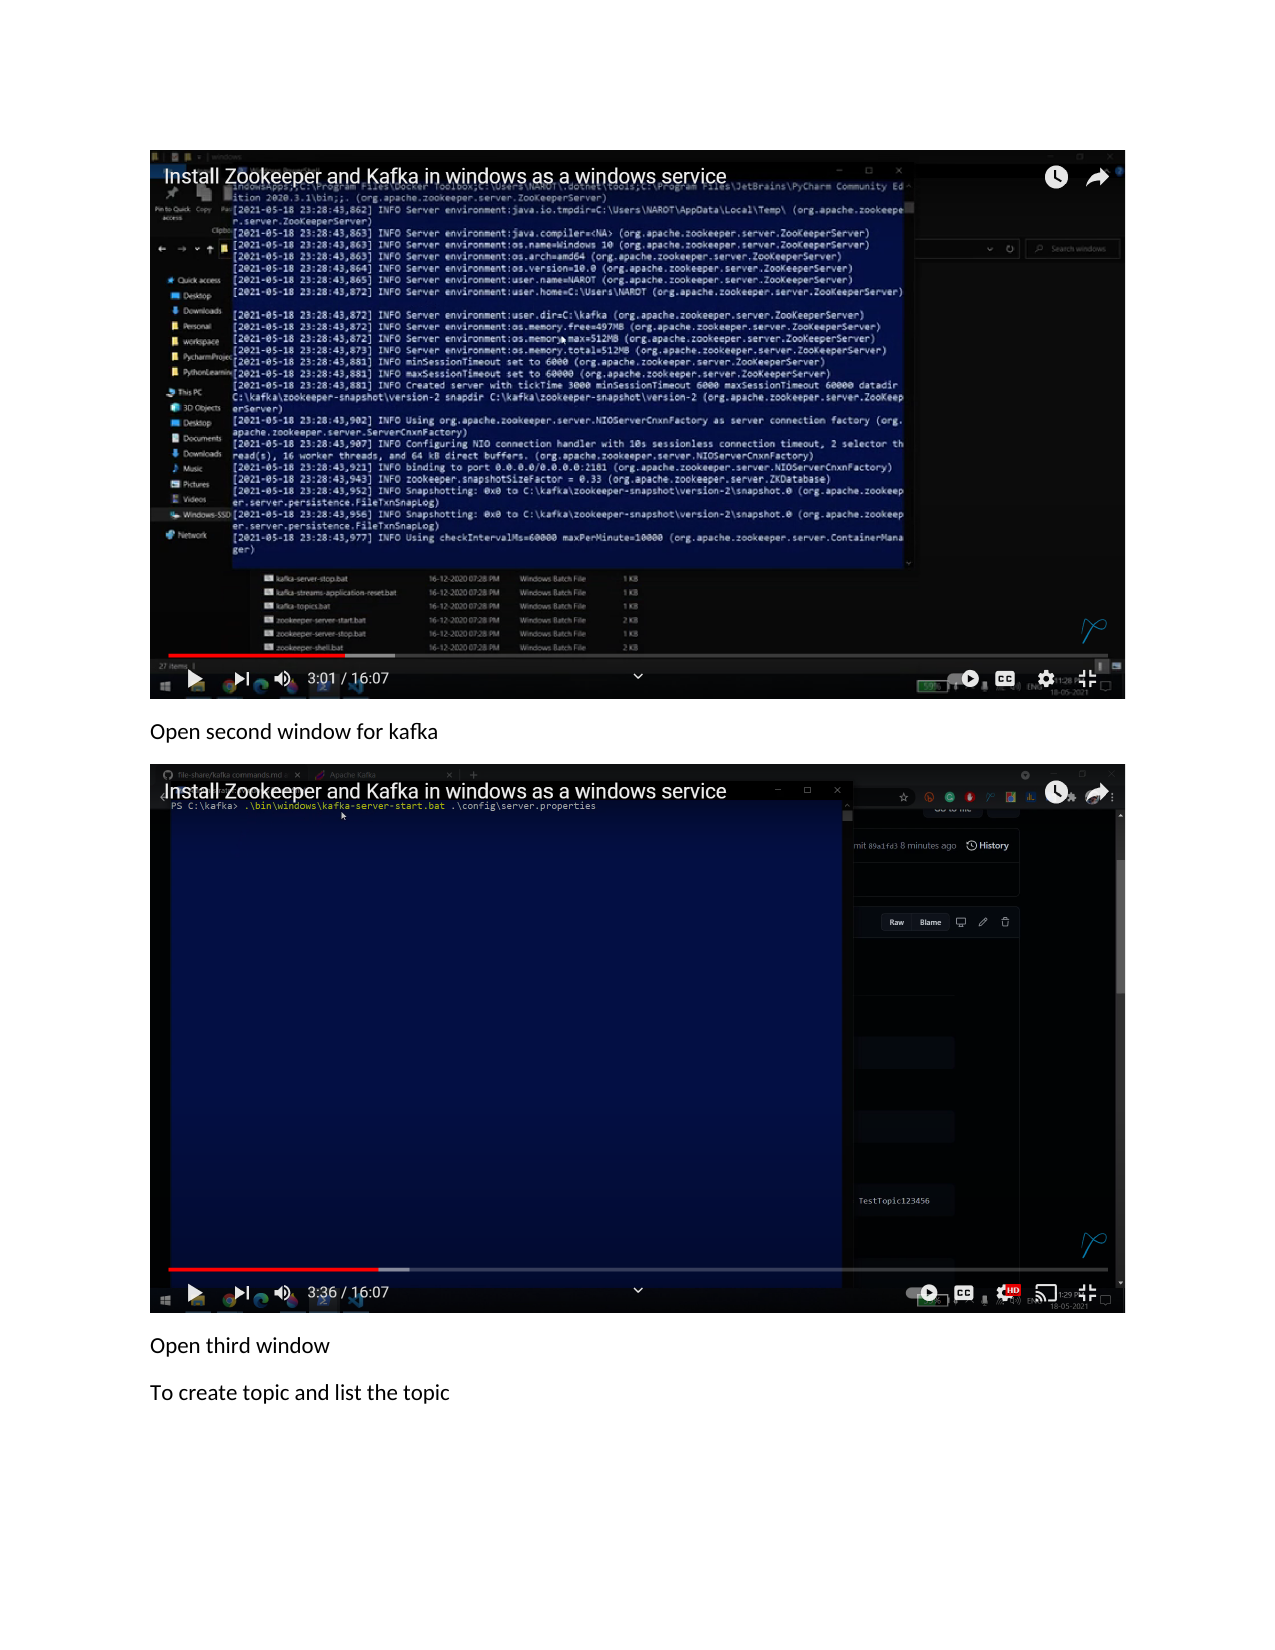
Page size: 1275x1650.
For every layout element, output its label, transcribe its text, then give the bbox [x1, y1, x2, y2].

text To create topic and list the topic [150, 1378, 1125, 1406]
text Open third window [150, 1331, 1125, 1359]
picture [150, 764, 1125, 1313]
text Open second window for kafka [150, 717, 1125, 745]
picture [150, 150, 1125, 699]
